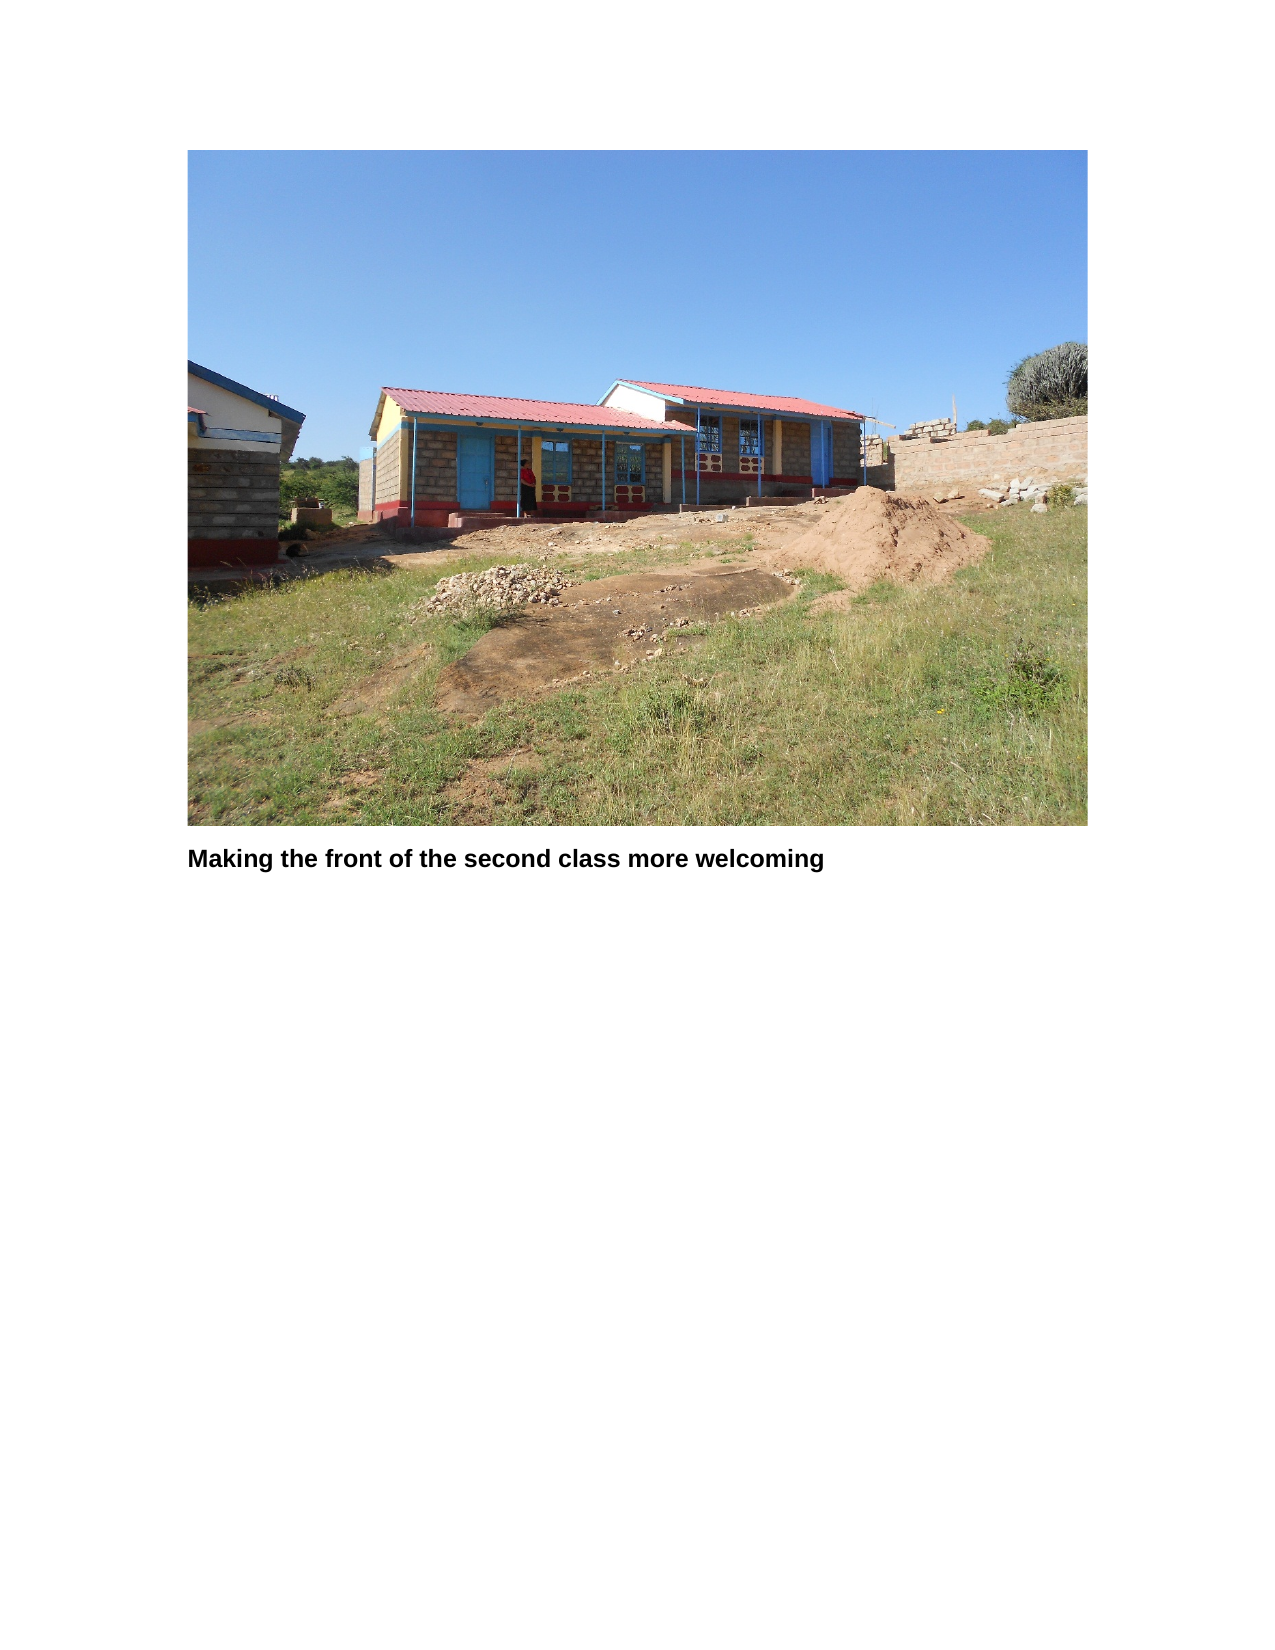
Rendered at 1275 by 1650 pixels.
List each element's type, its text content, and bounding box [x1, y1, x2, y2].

picture [187, 150, 1088, 826]
text Making the front of the second class more welcoming [187, 844, 1087, 873]
